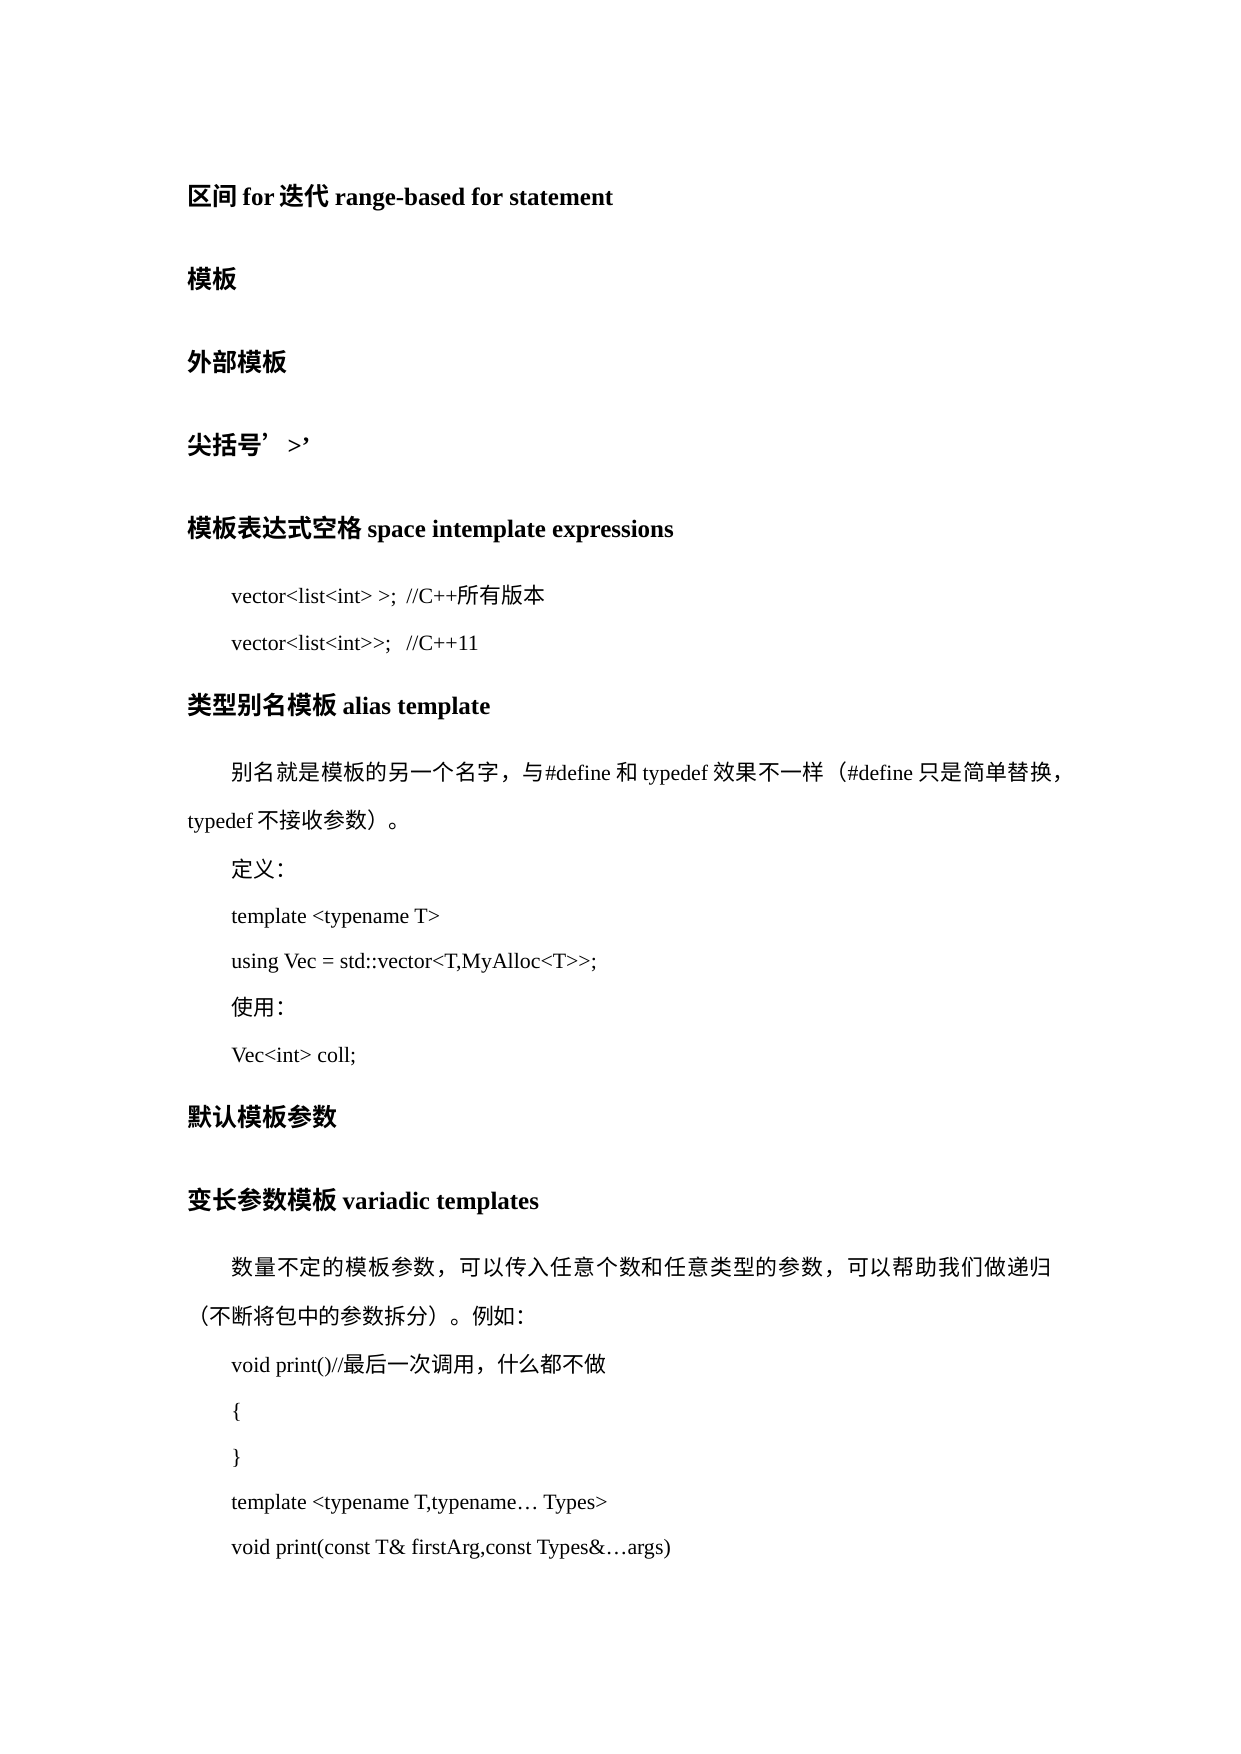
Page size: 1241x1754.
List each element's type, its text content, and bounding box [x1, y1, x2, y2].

subtitle 默认模板参数 [187, 1083, 1053, 1148]
text 别名就是模板的另一个名字，与#define和typedef效果不一样（#define只是简单替换，typedef不接收参数）。 [187, 754, 1053, 835]
text Vec<int> coll; [187, 1038, 1053, 1071]
text template <typename T,typename… Types> [187, 1485, 1053, 1518]
text using Vec = std::vector<T,MyAlloc<T>>; [187, 945, 1053, 977]
subtitle 类型别名模板alias template [187, 671, 1053, 736]
subtitle 外部模板 [187, 328, 1053, 393]
text 数量不定的模板参数，可以传入任意个数和任意类型的参数，可以帮助我们做递归（不断将包中的参数拆分）。例如： [187, 1249, 1053, 1331]
text void print()//最后一次调用，什么都不做 [187, 1347, 1053, 1379]
text void print(const T& firstArg,const Types&…args) [187, 1530, 1053, 1563]
subtitle 模板表达式空格space intemplate expressions [187, 494, 1053, 559]
text vector<list<int>>; //C++11 [187, 626, 1053, 658]
subtitle 区间for迭代range-based for statement [187, 162, 1053, 227]
subtitle 模板 [187, 245, 1053, 310]
text template <typename T> [187, 899, 1053, 932]
text } [187, 1440, 1053, 1472]
subtitle 尖括号’>’ [187, 411, 1053, 476]
subtitle 变长参数模板variadic templates [187, 1166, 1053, 1231]
text vector<list<int> >; //C++所有版本 [187, 578, 1053, 610]
text 定义： [187, 851, 1053, 884]
text 使用： [187, 990, 1053, 1022]
text { [187, 1395, 1053, 1427]
